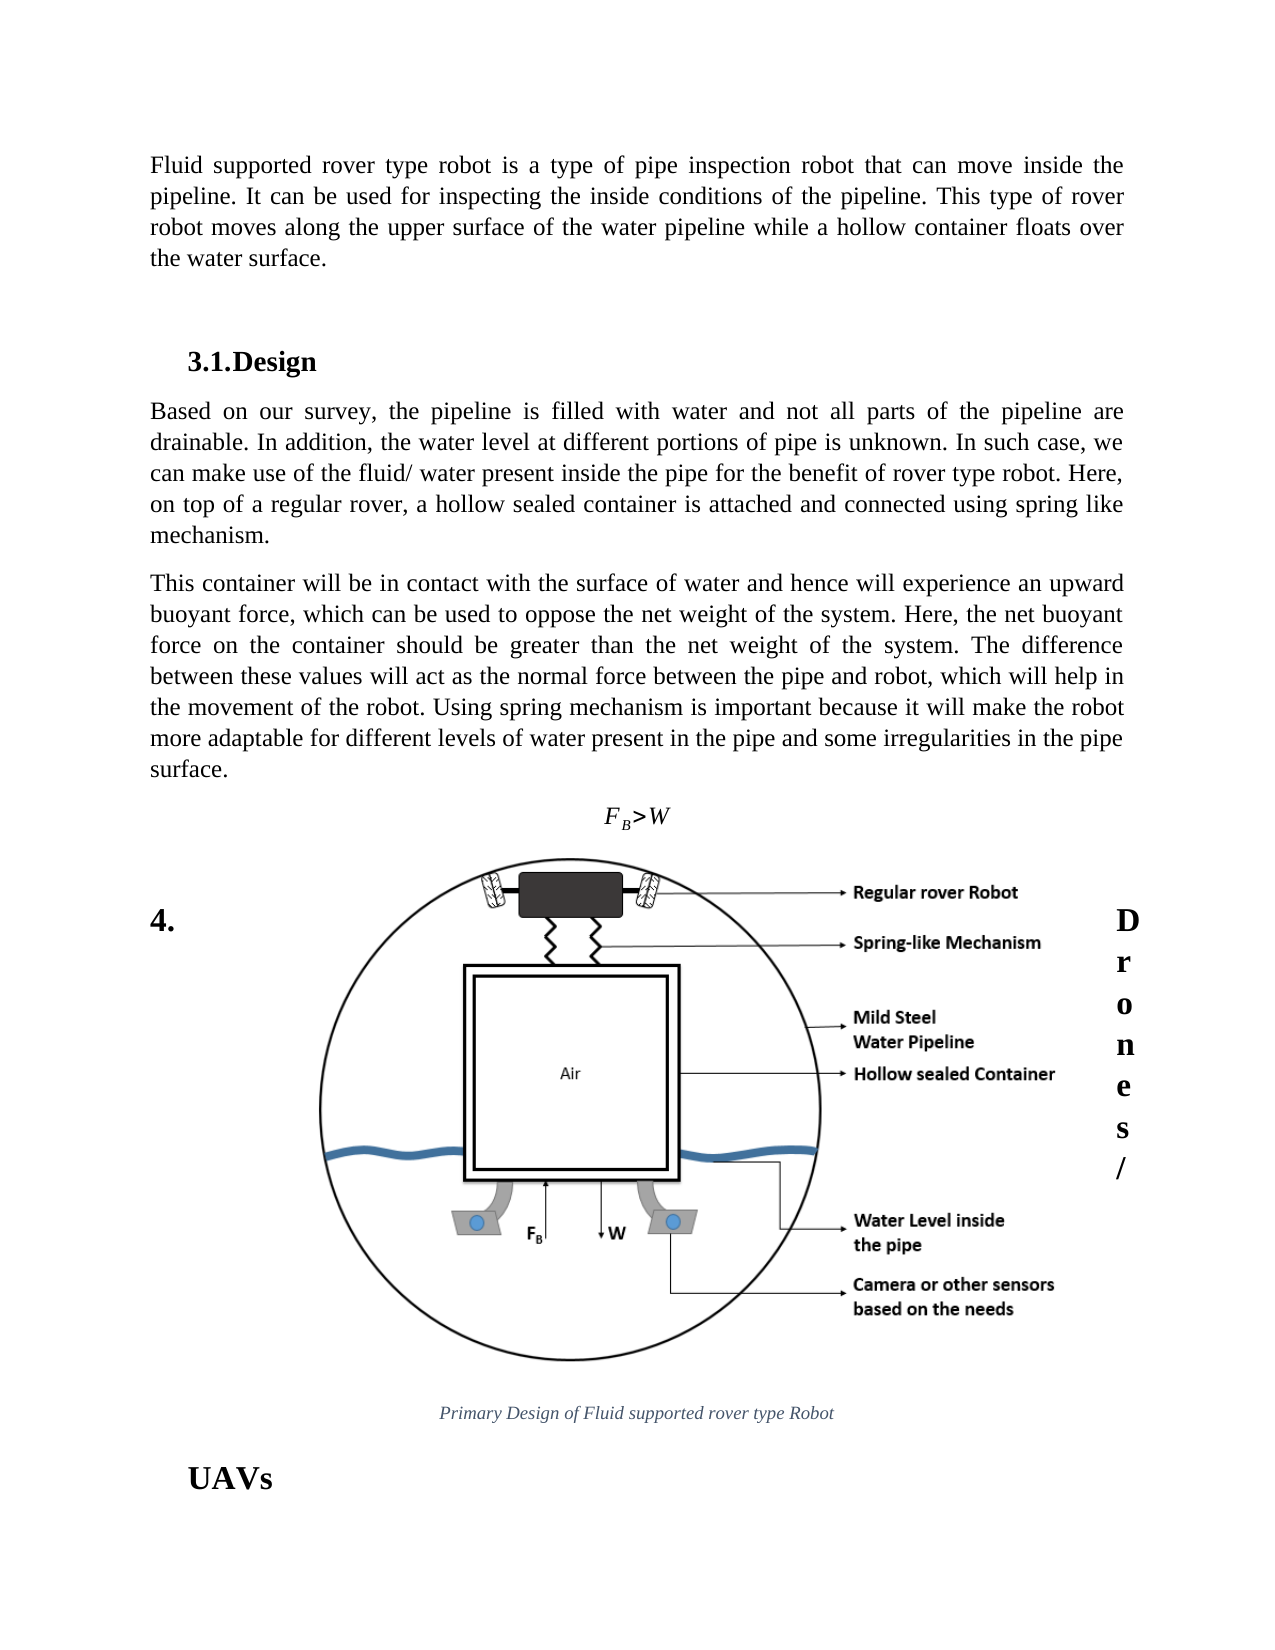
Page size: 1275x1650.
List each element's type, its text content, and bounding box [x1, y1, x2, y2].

text Based on our survey, the pipeline is filled with water and not all parts of the pipeline are drainable. In addition, the water level at different portions of pipe is unknown. In such case, we can make use of the fluid/ water present inside the pipe for the benefit of rover type robot. Here, on top of a regular rover, a hollow sealed container is attached and connected using spring like mechanism. [150, 150, 1125, 303]
text This container will be in contact with the surface of water and hence will experience an upward buoyant force, which can be used to oppose the net weight of the system. Here, the net buoyant force on the container should be greater than the net weight of the system. The difference between these values will act as the normal force between the pipe and robot, which will help in the movement of the robot. Using spring mechanism is important because it will make the robot more adaptable for different levels of water present in the pipe and some irregularities in the pipe surface. [150, 322, 1125, 537]
list Drones/ UAVs [150, 1177, 1125, 1250]
picture [175, 595, 1097, 1124]
text An unmanned aerial vehicle/ drone can significantly improve the efficiency and safety of inspection in a thermal power plant. It will limit the need for human operators to enter confined spaces or hazardous environments and can help in rapid diagnosis of the fault. Moreover, the aerial robot would be capable of inspecting pipelines, chimneys, boilers and cooling towers. In addition, it can be used for surveying and monitoring the power plant. [150, 1270, 1125, 1423]
